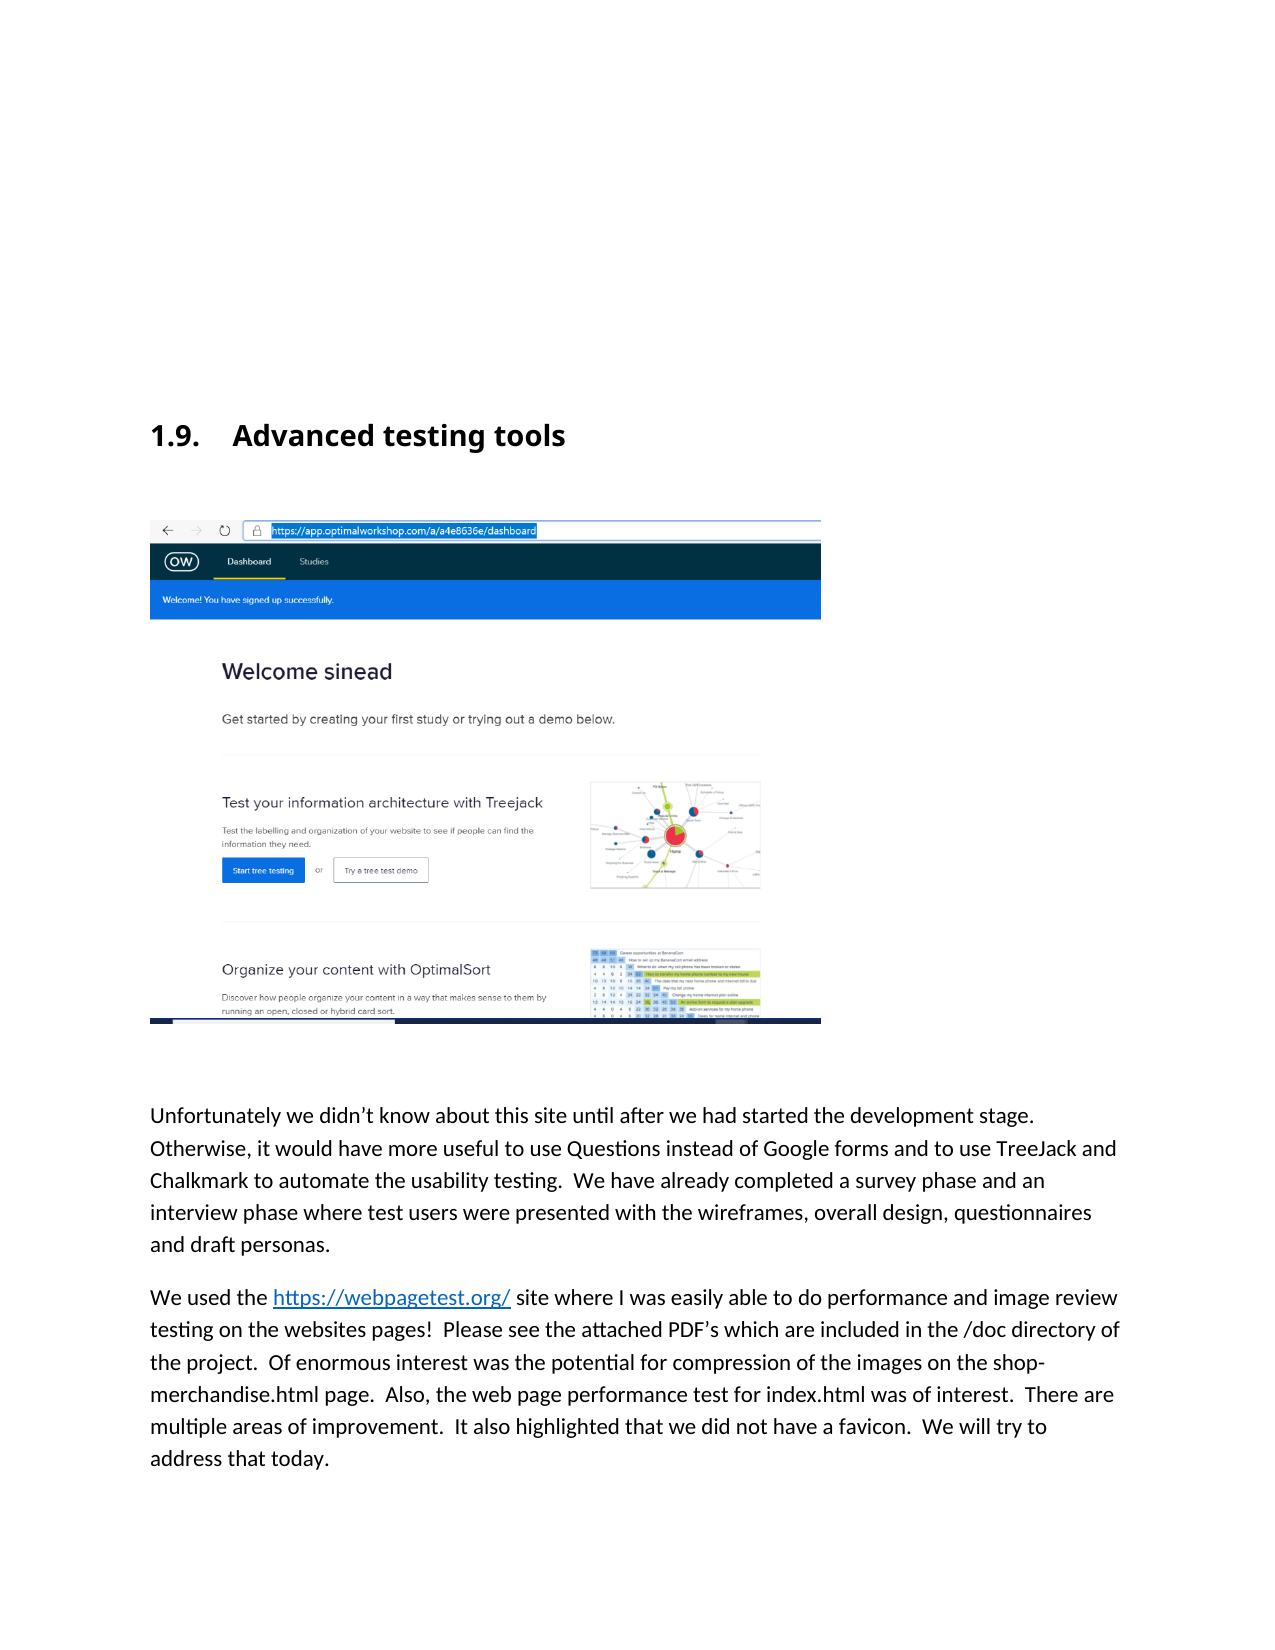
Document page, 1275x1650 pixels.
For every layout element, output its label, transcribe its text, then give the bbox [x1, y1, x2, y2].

text We used the https://webpagetest.org/ site where I was easily able to do performance and image review testing on the websites pages! Please see the attached PDF’s which are included in the /doc directory of the project. Of enormous interest was the potential for compression of the images on the shop-merchandise.html page. Also, the web page performance test for index.html was of interest. There are multiple areas of improvement. It also highlighted that we did not have a favicon. We will try to address that today. [150, 1283, 1125, 1472]
picture [150, 578, 821, 1024]
picture [150, 520, 821, 543]
picture [316, 560, 328, 564]
text Unfortunately we didn’t know about this site until after we had started the development stage. Otherwise, it would have more useful to use Questions instead of Google forms and to use TreeJack and Chalkmark to automate the usability testing. We have already completed a survey phase and an interview phase where test users were presented with the wireframes, overall design, questionnaires and draft personas. [150, 1101, 1125, 1258]
subtitle Advanced testing tools [150, 415, 1125, 455]
